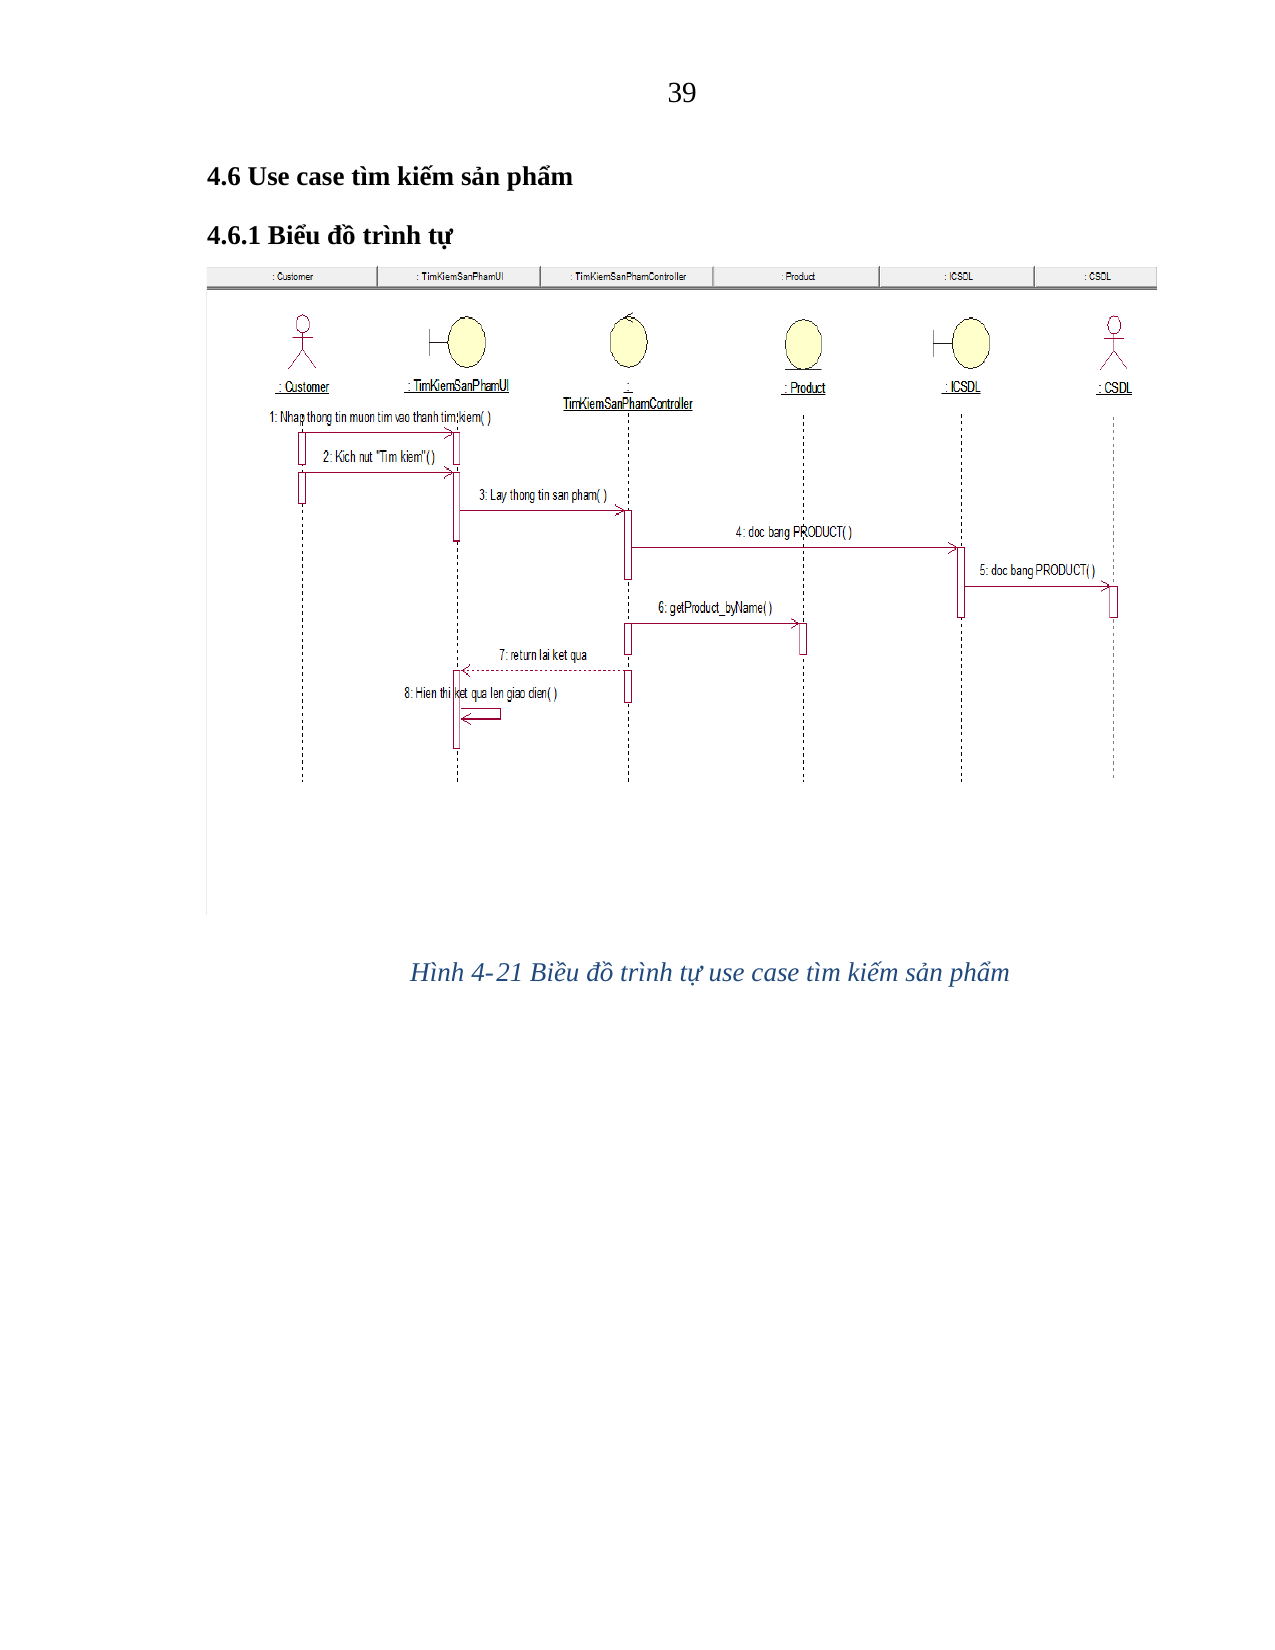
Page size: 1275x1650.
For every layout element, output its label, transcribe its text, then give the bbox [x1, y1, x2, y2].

picture [206, 266, 1157, 915]
subtitle Biểu đồ trình tự [207, 219, 1157, 251]
subtitle Use case tìm kiếm sản phẩm [207, 160, 1157, 191]
